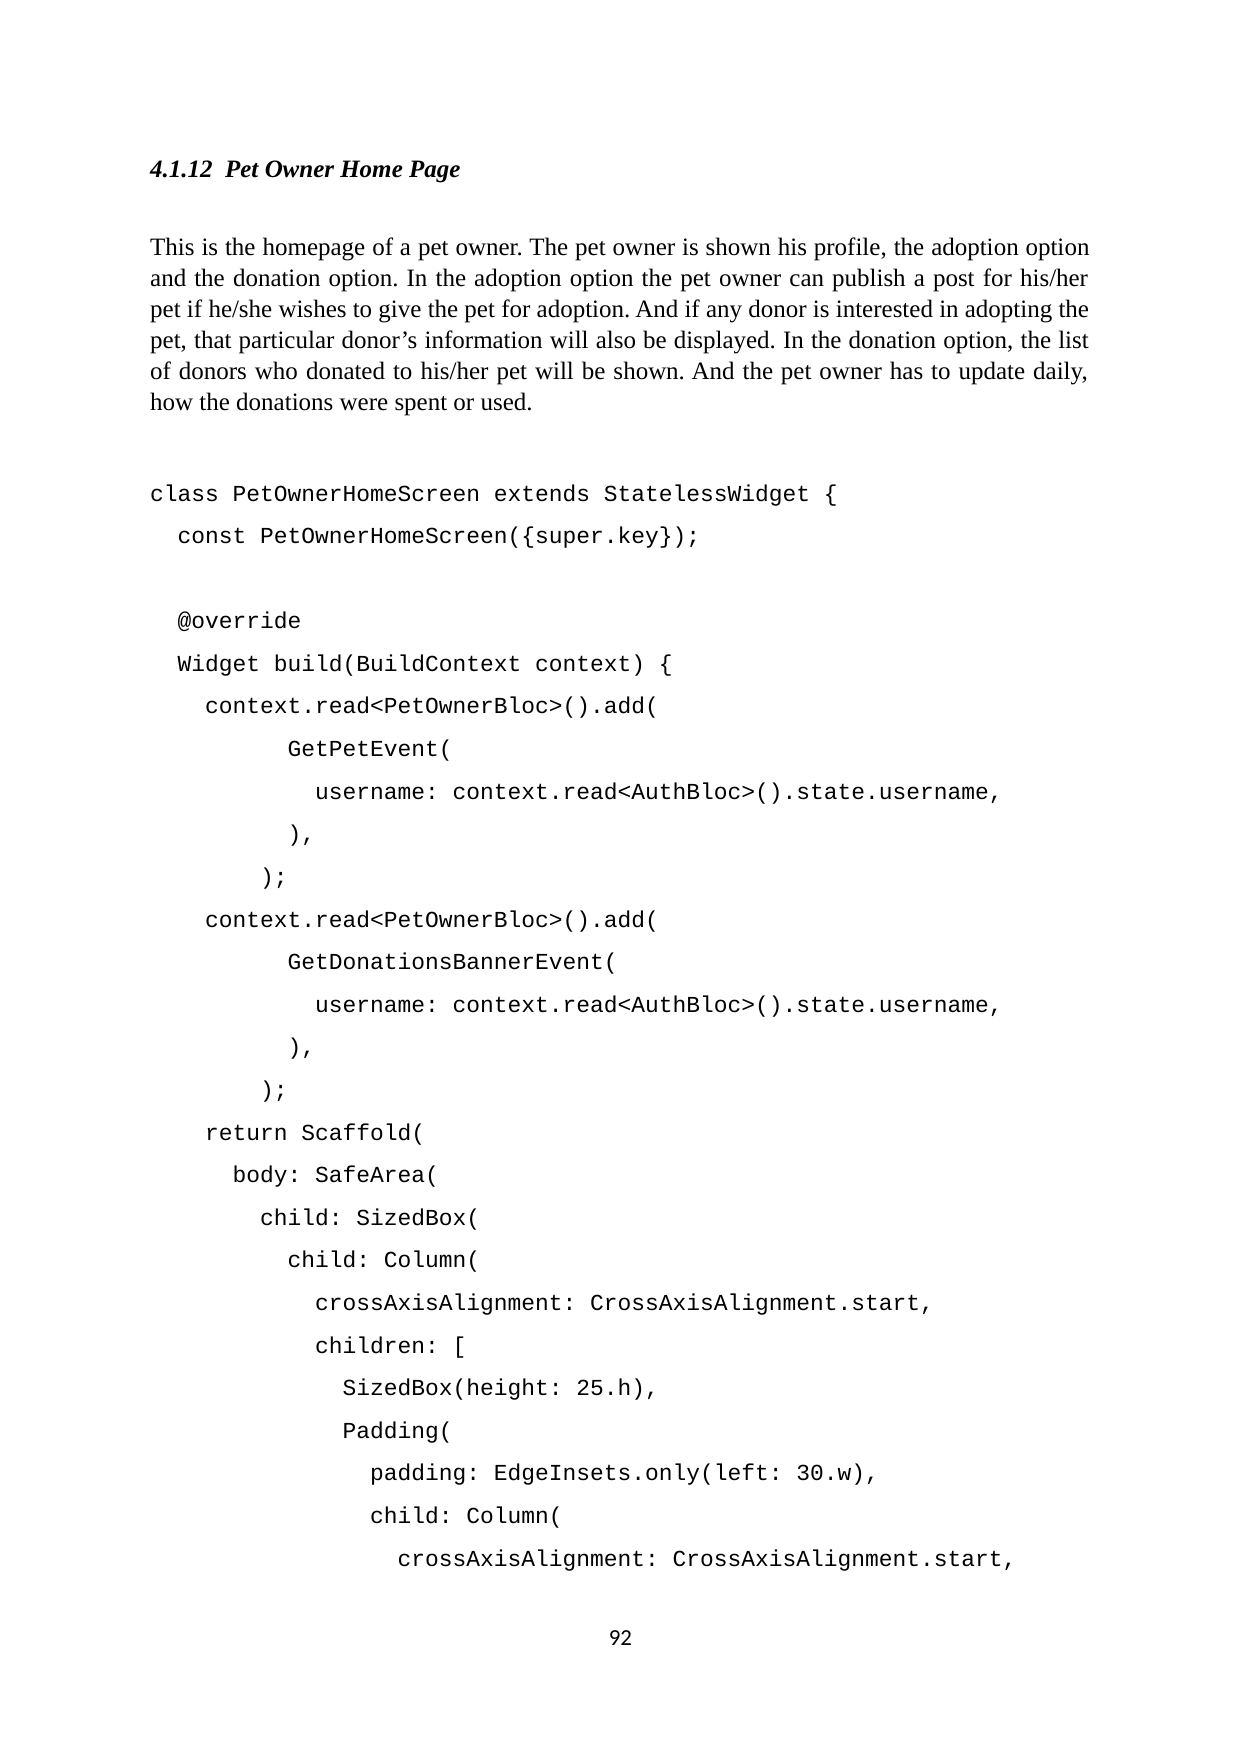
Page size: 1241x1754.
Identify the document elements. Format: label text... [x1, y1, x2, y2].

text context.read<PetOwnerBloc>().add( [150, 695, 1090, 721]
text crossAxisAlignment: CrossAxisAlignment.start, [150, 1547, 1090, 1573]
text GetPetEvent( [150, 737, 1090, 763]
text This is the homepage of a pet owner. The pet owner is shown his profile, the adoption option and the donation option. In the adoption option the pet owner can publish a post for his/her pet if he/she wishes to give the pet for adoption. And if any donor is interested in adopting the pet, that particular donor’s information will also be displayed. In the donation option, the list of donors who donated to his/her pet will be shown. And the pet owner has to update daily, how the donations were spent or used. [150, 232, 1090, 416]
text Widget build(BuildContext context) { [150, 652, 1090, 678]
text Padding( [150, 1419, 1090, 1445]
text body: SafeArea( [150, 1163, 1090, 1189]
text GetDonationsBannerEvent( [150, 951, 1090, 976]
text username: context.read<AuthBloc>().state.username, [150, 780, 1090, 806]
text child: SizedBox( [150, 1206, 1090, 1232]
text class PetOwnerHomeScreen extends StatelessWidget { [150, 482, 1090, 508]
text ), [150, 823, 1090, 849]
text ); [150, 865, 1090, 891]
text child: Column( [150, 1504, 1090, 1530]
text crossAxisAlignment: CrossAxisAlignment.start, [150, 1291, 1090, 1317]
text padding: EdgeInsets.only(left: 30.w), [150, 1462, 1090, 1488]
text return Scaffold( [150, 1121, 1090, 1147]
subtitle 4.1.12 Pet Owner Home Page [150, 154, 1090, 183]
text ); [150, 1078, 1090, 1104]
text username: context.read<AuthBloc>().state.username, [150, 993, 1090, 1019]
text const PetOwnerHomeScreen({super.key}); [150, 524, 1090, 550]
text children: [ [150, 1334, 1090, 1360]
text ), [150, 1036, 1090, 1062]
text SizedBox(height: 25.h), [150, 1377, 1090, 1402]
text child: Column( [150, 1249, 1090, 1275]
text @override [150, 610, 1090, 636]
text context.read<PetOwnerBloc>().add( [150, 908, 1090, 934]
